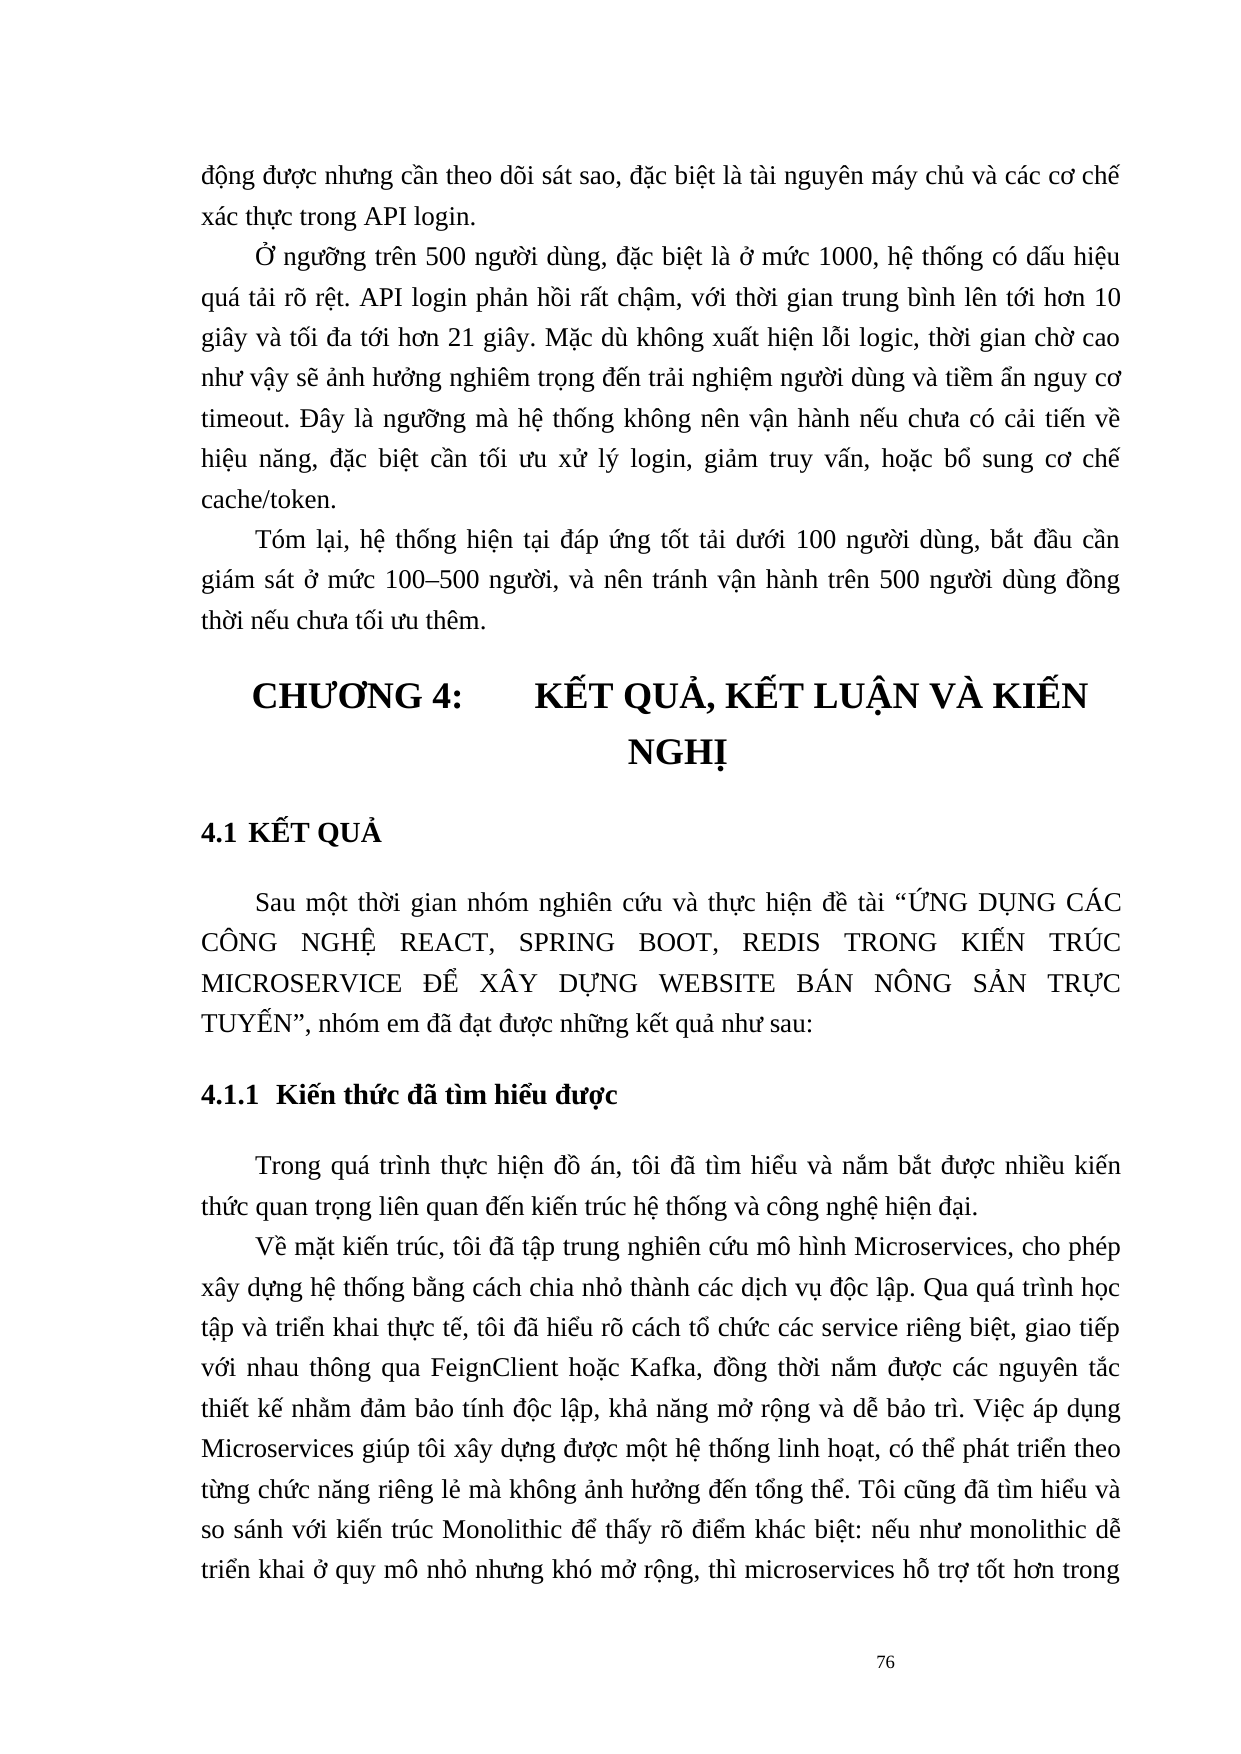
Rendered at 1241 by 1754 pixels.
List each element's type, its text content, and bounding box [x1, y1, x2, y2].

text Sau một thời gian nhóm nghiên cứu và thực hiện đề tài “ỨNG DỤNG CÁC CÔNG NGHỆ REACT, SPRING BOOT, REDIS TRONG KIẾN TRÚC MICROSERVICE ĐỂ XÂY DỰNG WEBSITE BÁN NÔNG SẢN TRỰC TUYẾN”, nhóm em đã đạt được những kết quả như sau: [201, 886, 1122, 1038]
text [201, 1230, 1122, 1585]
text Trong quá trình thực hiện đồ án, tôi đã tìm hiểu và nắm bắt được nhiều kiến thức quan trọng liên quan đến kiến trúc hệ thống và công nghệ hiện đại. [201, 1149, 1122, 1221]
text Kiến thức đã tìm hiểu được [201, 1077, 1122, 1110]
text Tóm lại, hệ thống hiện tại đáp ứng tốt tải dưới 100 người dùng, bắt đầu cần giám sát ở mức 100–500 người, và nên tránh vận hành trên 500 người dùng đồng thời nếu chưa tối ưu thêm. [201, 523, 1122, 635]
text Ở ngưỡng trên 500 người dùng, đặc biệt là ở mức 1000, hệ thống có dấu hiệu quá tải rõ rệt. API login phản hồi rất chậm, với thời gian trung bình lên tới hơn 10 giây và tối đa tới hơn 21 giây. Mặc dù không xuất hiện lỗi logic, thời gian chờ cao như vậy sẽ ảnh hưởng nghiêm trọng đến trải nghiệm người dùng và tiềm ẩn nguy cơ timeout. Đây là ngưỡng mà hệ thống không nên vận hành nếu chưa có cải tiến về hiệu năng, đặc biệt cần tối ưu xử lý login, giảm truy vấn, hoặc bổ sung cơ chế cache/token. [201, 240, 1122, 514]
title KẾT QUẢ, KẾT LUẬN VÀ KIẾN NGHỊ [218, 674, 1122, 773]
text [201, 159, 1122, 231]
title KẾT QUẢ [201, 815, 1122, 848]
